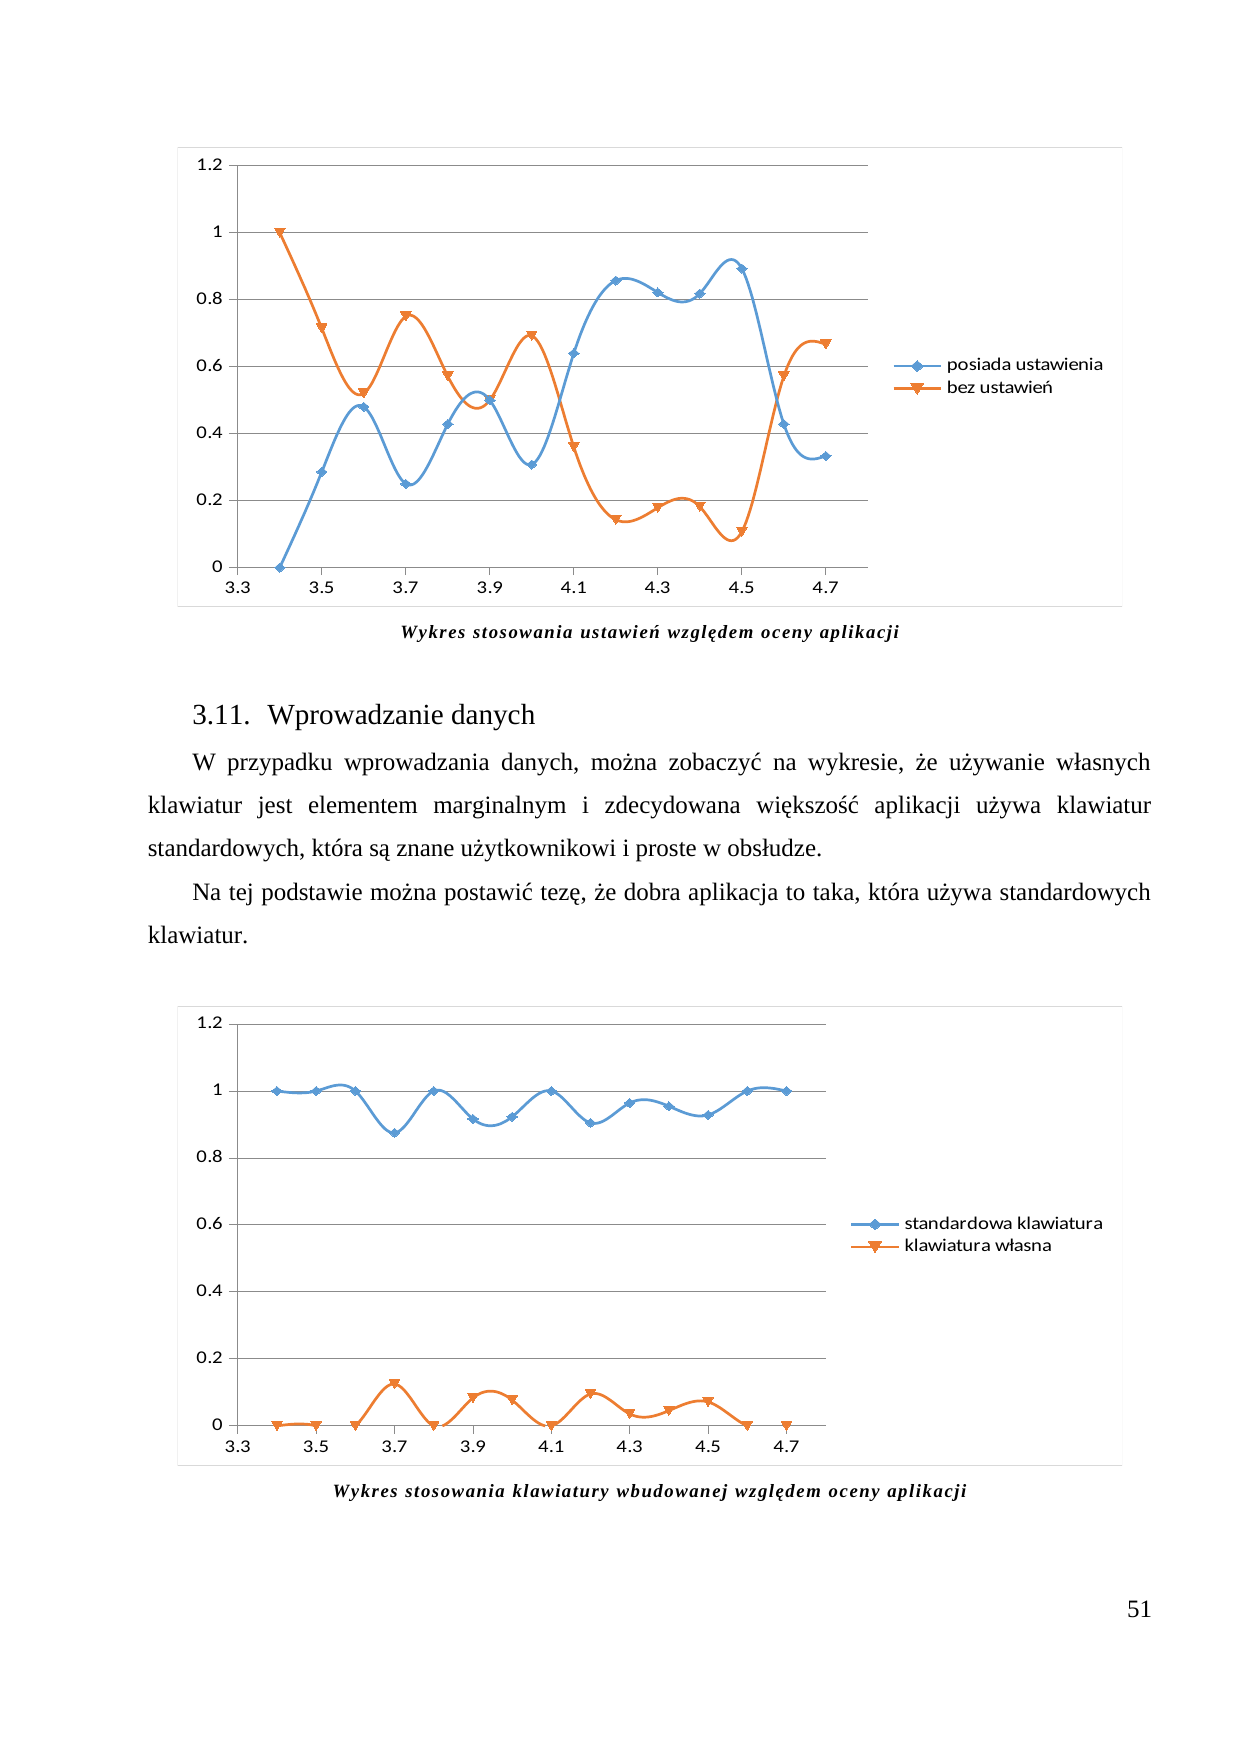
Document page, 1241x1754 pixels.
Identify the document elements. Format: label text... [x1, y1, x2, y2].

subtitle Wprowadzanie danych [192, 697, 1152, 730]
text Na tej podstawie można postawić tezę, że dobra aplikacja to taka, która używa standardowych klawiatur. [148, 877, 1152, 948]
subtitle Wykres stosowania klawiatury wbudowanej względem oceny aplikacji [148, 1480, 1152, 1501]
subtitle Wykres stosowania ustawień względem oceny aplikacji [148, 621, 1152, 643]
text W przypadku wprowadzania danych, można zobaczyć na wykresie, że używanie własnych klawiatur jest elementem marginalnym i zdecydowana większość aplikacji używa klawiatur standardowych, która są znane użytkownikowi i proste w obsłudze. [148, 747, 1152, 862]
